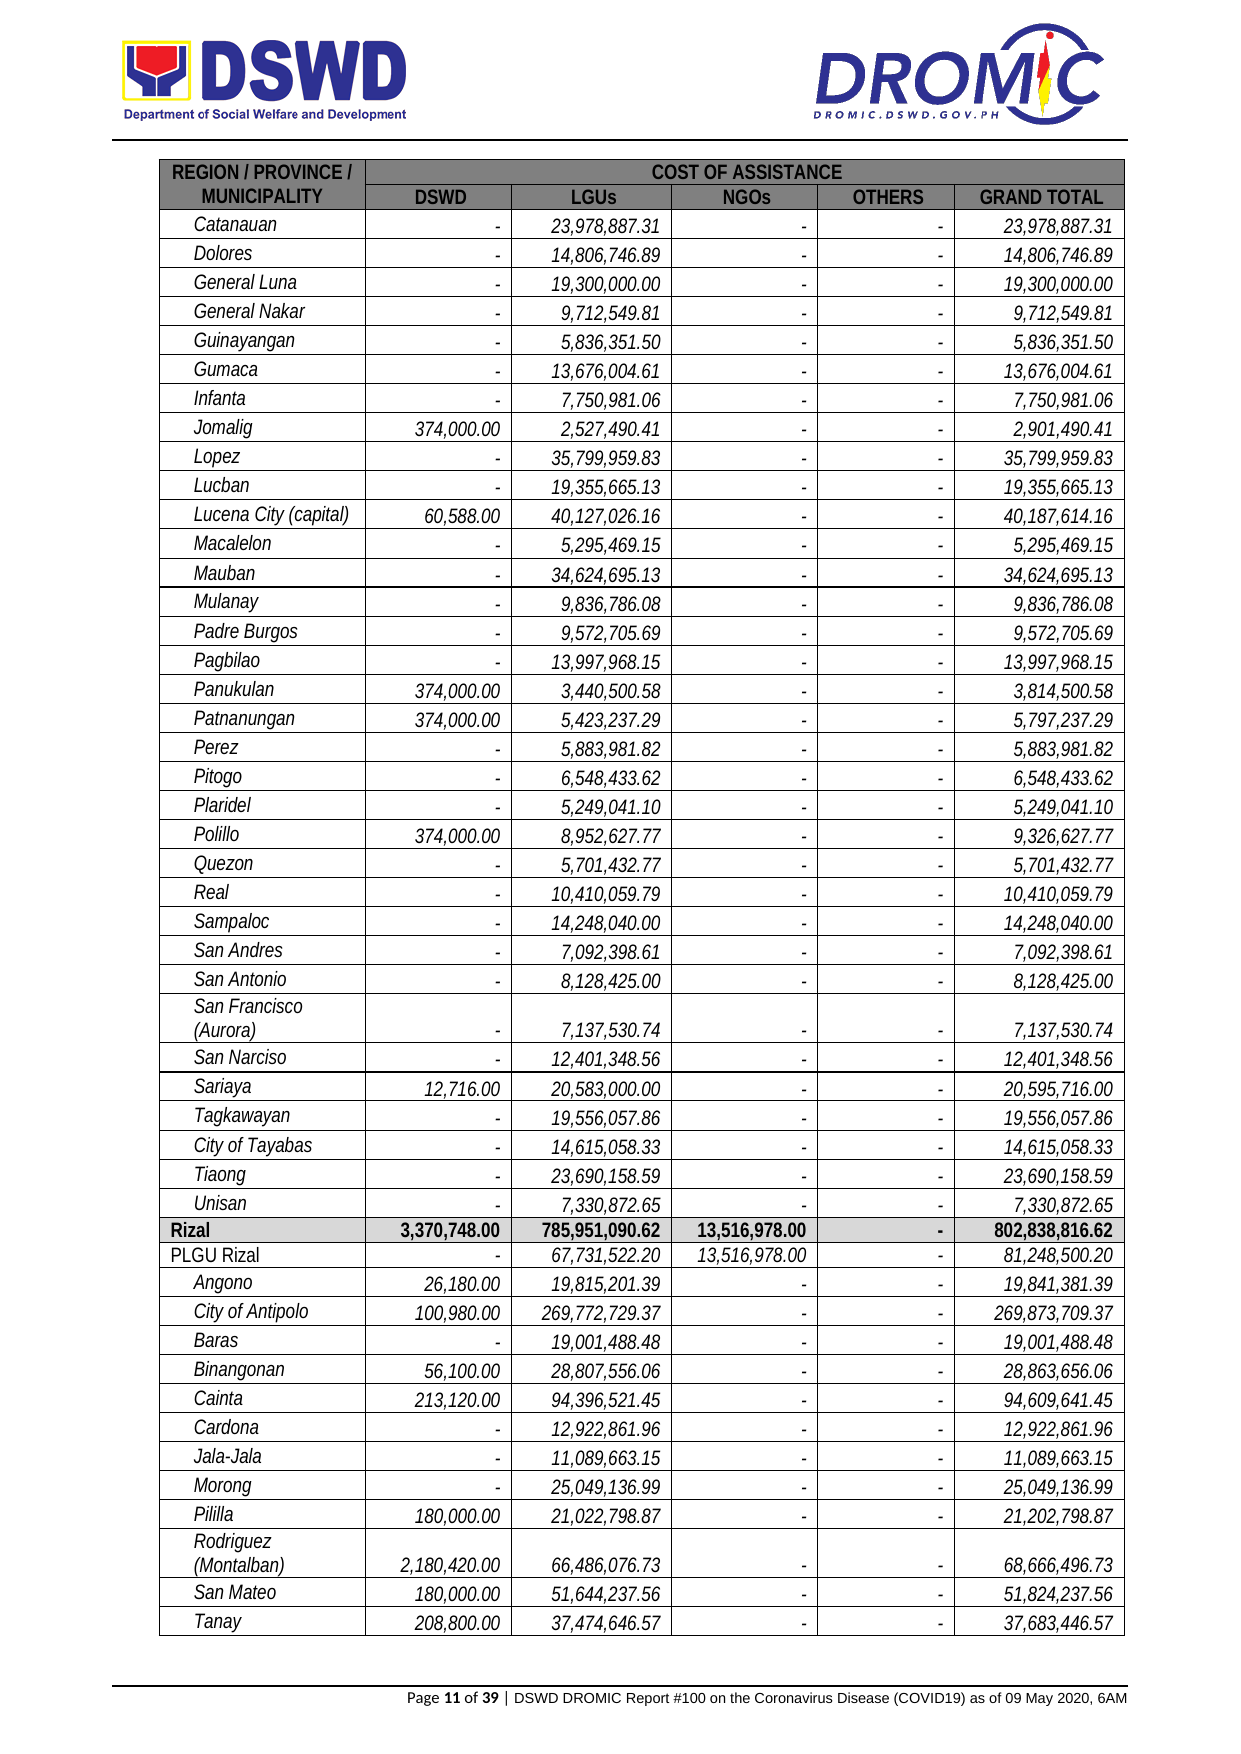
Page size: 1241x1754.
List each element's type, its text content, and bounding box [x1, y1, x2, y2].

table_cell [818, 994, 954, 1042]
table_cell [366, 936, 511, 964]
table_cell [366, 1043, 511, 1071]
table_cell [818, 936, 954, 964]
table_cell DSWD [366, 185, 511, 209]
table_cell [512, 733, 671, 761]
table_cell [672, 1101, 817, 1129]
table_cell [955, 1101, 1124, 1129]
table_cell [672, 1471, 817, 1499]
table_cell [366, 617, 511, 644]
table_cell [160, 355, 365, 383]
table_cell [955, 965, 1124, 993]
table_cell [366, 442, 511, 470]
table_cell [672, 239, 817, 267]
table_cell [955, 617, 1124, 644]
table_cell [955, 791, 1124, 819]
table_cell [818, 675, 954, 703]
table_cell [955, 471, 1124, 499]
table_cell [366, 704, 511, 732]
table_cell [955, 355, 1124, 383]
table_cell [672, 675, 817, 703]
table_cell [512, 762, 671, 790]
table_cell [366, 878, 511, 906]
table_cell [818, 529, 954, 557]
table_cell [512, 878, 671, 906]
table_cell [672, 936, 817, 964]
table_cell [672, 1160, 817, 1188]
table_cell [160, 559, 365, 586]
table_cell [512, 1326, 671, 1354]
picture [781, 23, 1133, 125]
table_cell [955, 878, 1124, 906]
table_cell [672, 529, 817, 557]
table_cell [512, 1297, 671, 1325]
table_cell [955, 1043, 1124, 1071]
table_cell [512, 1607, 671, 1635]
table_header REGION / PROVINCE / MUNICIPALITY [160, 160, 365, 209]
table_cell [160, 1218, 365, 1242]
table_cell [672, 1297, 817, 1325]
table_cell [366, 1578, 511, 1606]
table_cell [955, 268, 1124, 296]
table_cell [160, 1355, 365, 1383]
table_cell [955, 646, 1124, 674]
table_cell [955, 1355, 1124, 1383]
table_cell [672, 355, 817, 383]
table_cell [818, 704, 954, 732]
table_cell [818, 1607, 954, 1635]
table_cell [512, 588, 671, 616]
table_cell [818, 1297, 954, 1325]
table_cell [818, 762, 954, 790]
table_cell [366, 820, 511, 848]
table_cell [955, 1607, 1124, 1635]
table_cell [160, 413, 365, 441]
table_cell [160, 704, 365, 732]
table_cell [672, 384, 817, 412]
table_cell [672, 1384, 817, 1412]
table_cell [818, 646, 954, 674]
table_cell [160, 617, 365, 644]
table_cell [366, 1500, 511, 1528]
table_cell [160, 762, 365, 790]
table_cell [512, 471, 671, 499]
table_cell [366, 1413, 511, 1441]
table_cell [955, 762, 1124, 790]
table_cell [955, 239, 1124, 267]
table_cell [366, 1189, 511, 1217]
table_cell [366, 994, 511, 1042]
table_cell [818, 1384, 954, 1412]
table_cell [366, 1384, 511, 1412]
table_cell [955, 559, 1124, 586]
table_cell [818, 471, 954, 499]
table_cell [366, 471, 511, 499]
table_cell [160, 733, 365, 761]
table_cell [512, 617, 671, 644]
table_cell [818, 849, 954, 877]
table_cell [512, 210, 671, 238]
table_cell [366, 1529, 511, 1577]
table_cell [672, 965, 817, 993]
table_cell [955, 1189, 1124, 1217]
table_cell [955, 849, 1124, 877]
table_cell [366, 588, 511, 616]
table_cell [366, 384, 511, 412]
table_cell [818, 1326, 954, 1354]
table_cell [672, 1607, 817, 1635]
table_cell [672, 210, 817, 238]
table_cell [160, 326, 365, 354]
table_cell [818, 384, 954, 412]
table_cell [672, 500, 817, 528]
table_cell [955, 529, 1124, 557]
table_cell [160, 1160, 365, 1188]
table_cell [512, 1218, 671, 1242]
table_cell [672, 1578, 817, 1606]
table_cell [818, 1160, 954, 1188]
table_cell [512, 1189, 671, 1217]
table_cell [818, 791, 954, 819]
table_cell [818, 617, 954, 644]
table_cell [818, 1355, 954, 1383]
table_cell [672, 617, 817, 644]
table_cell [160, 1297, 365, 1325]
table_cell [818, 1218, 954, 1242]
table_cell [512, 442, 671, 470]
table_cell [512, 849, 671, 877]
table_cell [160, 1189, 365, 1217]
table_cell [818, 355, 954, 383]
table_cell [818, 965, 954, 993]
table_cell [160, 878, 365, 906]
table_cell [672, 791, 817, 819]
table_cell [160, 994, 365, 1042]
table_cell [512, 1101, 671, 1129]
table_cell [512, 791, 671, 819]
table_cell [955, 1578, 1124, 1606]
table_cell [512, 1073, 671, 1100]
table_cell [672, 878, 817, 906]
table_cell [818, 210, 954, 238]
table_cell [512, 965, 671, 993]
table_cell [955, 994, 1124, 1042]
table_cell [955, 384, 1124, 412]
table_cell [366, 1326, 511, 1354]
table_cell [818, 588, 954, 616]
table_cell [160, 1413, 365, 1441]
picture [112, 37, 417, 125]
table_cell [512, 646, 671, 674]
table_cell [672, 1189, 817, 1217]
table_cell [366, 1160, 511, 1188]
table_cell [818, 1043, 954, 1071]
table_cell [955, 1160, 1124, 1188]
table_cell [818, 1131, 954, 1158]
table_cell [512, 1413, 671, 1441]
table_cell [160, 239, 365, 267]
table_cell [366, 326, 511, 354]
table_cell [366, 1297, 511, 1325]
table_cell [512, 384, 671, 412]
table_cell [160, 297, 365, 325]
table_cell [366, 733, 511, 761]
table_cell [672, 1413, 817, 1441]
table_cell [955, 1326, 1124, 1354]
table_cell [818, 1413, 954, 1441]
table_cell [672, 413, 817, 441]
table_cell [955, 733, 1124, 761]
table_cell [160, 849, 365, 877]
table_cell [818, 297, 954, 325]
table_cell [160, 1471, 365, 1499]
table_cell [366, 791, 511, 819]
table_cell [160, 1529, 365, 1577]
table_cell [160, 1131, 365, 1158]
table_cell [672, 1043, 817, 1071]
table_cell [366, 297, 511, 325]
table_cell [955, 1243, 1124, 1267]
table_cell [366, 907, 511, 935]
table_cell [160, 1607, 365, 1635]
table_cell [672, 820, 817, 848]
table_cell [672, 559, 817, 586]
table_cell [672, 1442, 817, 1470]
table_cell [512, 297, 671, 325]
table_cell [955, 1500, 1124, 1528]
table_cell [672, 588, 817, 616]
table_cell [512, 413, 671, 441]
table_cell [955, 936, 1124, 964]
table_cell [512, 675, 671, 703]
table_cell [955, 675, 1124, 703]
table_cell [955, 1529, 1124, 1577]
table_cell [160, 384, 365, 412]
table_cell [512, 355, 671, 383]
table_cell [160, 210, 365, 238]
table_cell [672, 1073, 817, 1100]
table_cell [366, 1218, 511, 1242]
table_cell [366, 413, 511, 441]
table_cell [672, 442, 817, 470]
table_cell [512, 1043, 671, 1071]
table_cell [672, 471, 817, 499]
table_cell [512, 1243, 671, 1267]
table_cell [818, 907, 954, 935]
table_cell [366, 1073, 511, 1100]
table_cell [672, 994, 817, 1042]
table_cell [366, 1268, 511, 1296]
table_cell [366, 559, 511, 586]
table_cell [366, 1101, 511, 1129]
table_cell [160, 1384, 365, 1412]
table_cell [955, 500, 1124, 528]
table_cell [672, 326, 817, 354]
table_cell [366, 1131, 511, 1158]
table_cell NGOs [672, 185, 817, 209]
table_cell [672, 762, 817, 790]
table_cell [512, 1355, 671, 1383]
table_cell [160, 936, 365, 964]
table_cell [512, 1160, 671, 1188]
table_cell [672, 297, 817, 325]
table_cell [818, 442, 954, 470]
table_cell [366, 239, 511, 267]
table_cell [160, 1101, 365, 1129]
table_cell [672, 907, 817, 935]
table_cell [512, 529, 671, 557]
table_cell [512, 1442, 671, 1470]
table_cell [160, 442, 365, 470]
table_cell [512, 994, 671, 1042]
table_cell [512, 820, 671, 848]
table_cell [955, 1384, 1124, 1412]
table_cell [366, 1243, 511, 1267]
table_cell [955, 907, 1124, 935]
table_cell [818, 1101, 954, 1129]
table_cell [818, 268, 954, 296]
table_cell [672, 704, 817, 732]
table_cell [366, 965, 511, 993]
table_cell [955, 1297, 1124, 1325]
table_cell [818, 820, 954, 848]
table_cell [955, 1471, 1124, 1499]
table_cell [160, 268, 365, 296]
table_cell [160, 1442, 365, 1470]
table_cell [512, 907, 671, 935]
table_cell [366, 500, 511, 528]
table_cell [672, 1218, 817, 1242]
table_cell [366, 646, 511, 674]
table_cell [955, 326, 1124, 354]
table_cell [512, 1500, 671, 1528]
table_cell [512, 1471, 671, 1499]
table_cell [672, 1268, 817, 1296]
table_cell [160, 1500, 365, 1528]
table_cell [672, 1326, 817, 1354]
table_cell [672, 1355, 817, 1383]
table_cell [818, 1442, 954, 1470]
table_cell OTHERS [818, 185, 954, 209]
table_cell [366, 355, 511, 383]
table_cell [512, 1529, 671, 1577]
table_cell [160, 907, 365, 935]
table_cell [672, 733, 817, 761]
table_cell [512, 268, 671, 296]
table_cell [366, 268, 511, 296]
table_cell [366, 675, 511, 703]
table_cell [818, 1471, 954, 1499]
table_cell LGUs [512, 185, 671, 209]
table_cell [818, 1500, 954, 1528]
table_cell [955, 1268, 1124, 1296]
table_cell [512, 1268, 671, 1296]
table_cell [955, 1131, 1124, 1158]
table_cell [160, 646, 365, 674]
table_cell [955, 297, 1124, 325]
table_cell GRAND TOTAL [955, 185, 1124, 209]
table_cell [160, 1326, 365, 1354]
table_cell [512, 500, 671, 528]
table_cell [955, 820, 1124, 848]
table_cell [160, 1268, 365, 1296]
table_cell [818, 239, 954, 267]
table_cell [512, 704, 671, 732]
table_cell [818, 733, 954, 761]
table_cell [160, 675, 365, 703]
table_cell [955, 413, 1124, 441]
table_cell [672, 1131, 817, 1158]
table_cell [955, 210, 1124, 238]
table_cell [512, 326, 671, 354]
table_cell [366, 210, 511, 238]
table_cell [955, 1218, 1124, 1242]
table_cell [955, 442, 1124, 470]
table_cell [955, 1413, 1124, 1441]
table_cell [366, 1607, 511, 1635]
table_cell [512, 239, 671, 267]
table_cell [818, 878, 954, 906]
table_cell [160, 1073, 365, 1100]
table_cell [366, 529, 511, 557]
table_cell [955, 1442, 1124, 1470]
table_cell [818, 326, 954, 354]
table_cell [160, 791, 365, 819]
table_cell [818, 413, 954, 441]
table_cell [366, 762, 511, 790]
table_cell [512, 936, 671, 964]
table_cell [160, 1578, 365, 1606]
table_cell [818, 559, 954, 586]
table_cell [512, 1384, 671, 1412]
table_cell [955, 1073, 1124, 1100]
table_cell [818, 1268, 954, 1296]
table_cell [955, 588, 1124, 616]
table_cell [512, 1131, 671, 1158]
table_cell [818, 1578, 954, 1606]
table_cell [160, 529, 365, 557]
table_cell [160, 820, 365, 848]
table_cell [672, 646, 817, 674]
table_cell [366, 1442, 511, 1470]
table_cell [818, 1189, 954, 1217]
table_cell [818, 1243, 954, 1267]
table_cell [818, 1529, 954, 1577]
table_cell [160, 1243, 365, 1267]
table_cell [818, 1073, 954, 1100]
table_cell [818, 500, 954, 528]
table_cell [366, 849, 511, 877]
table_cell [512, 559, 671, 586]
table_header COST OF ASSISTANCE [366, 160, 1124, 184]
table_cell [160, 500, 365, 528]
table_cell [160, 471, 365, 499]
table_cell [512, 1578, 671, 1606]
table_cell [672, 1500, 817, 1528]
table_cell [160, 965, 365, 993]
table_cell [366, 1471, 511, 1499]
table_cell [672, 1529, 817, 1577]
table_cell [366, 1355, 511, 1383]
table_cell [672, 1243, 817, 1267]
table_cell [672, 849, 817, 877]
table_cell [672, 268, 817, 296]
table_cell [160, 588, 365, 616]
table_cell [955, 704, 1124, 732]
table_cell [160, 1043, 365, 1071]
